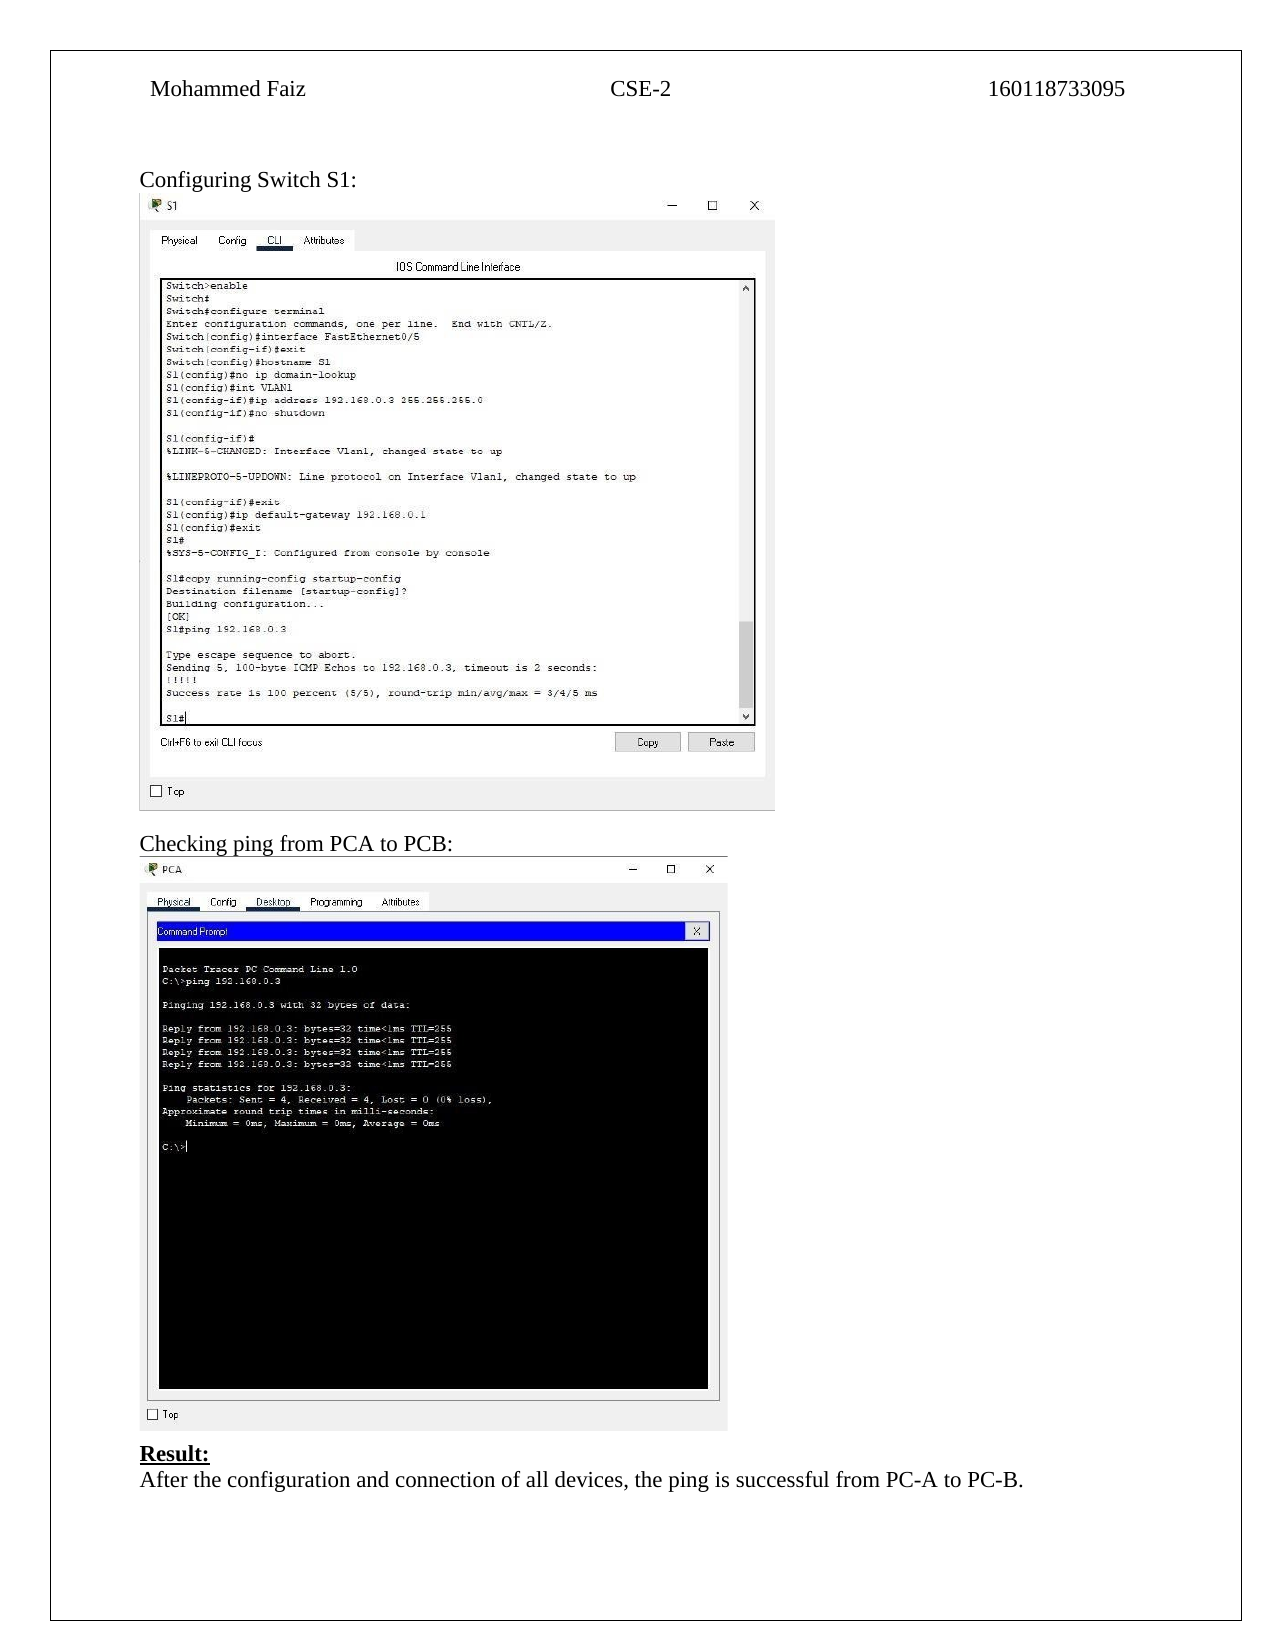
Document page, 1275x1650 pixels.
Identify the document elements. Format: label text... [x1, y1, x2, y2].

text Result: [139, 1440, 1241, 1466]
text Configuring Switch S1: [139, 166, 1241, 193]
text Checking ping from PCA to PCB: [139, 830, 1241, 857]
text After the configuration and connection of all devices, the ping is successful from PC-A to PC-B. [139, 1466, 1241, 1493]
picture [139, 856, 728, 1431]
picture [139, 193, 775, 811]
